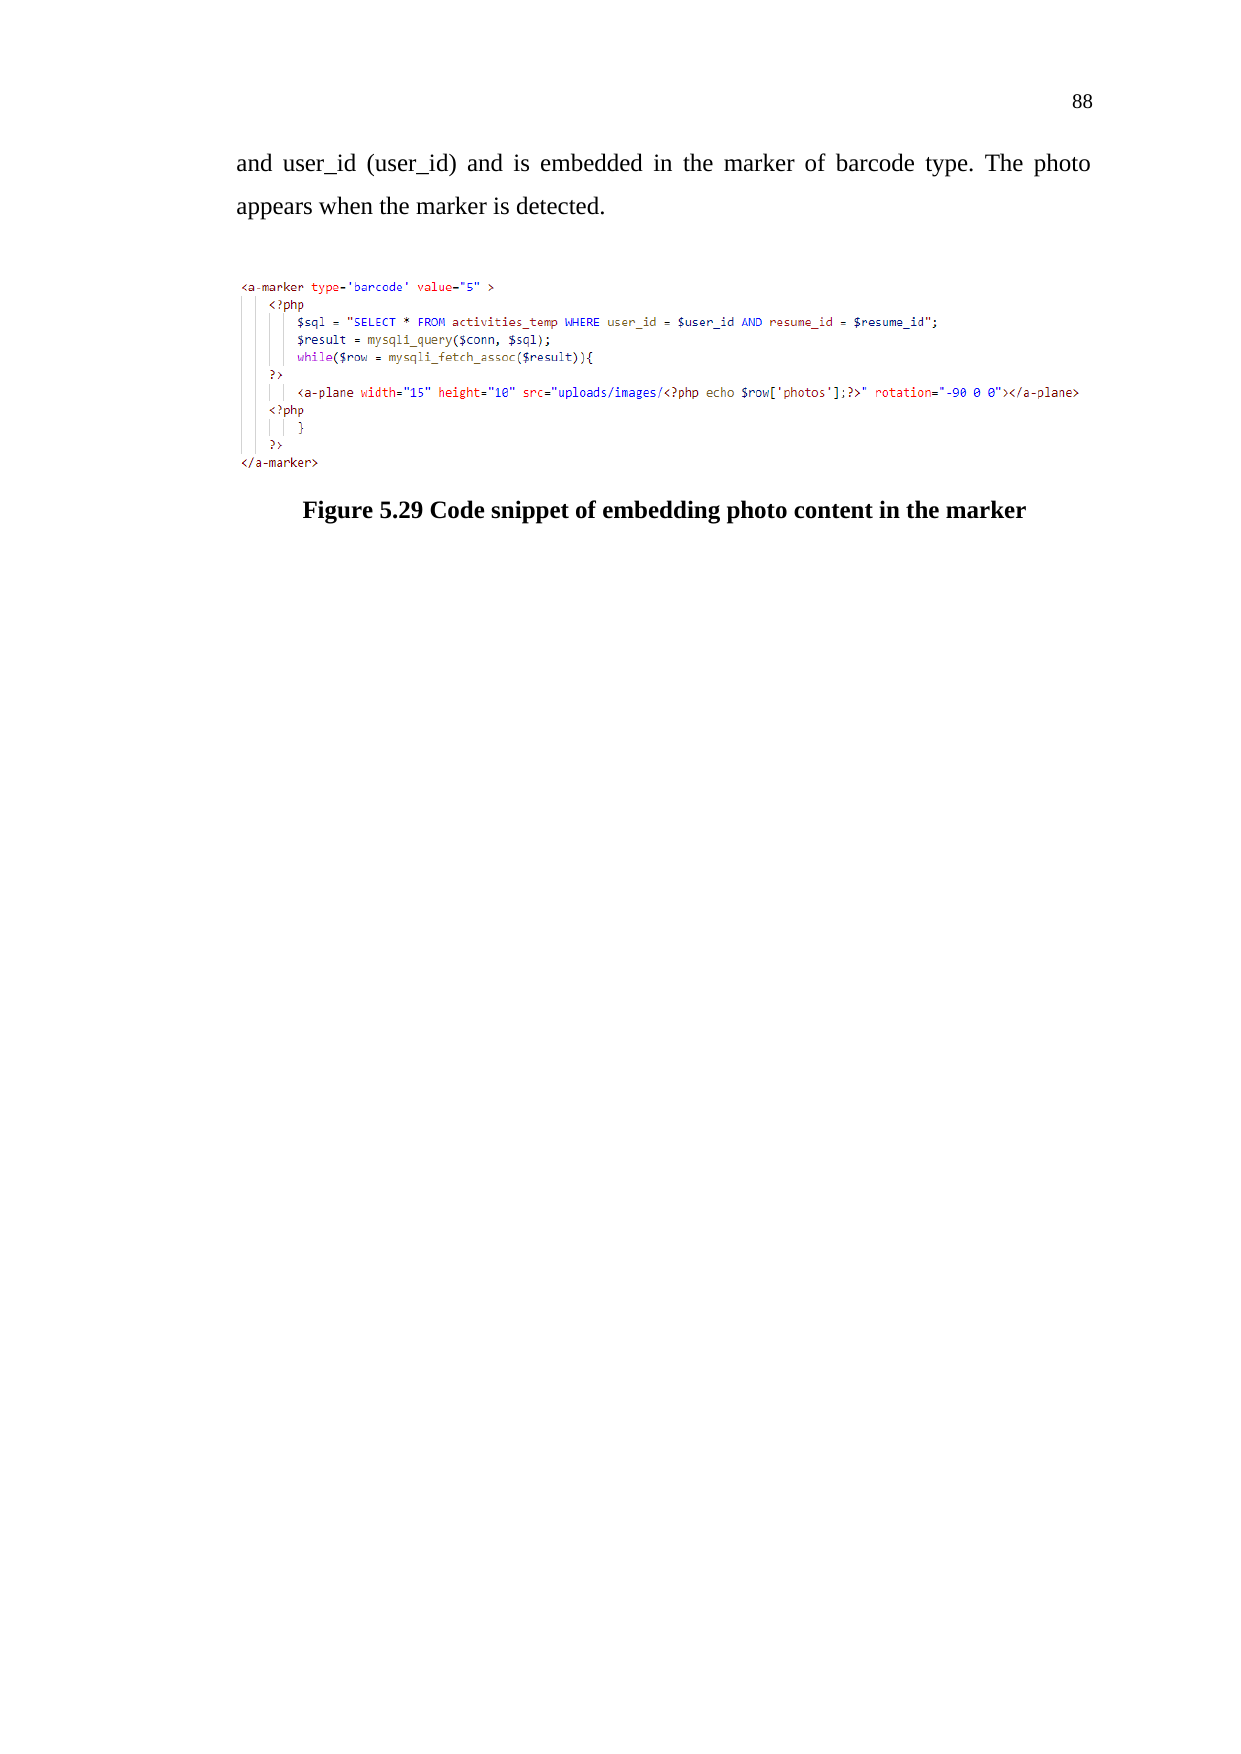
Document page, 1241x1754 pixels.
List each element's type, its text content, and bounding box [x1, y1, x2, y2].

text Figure 5.29 Code snippet of embedding photo content in the marker [236, 496, 1092, 524]
picture [236, 277, 1093, 482]
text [236, 148, 1092, 219]
